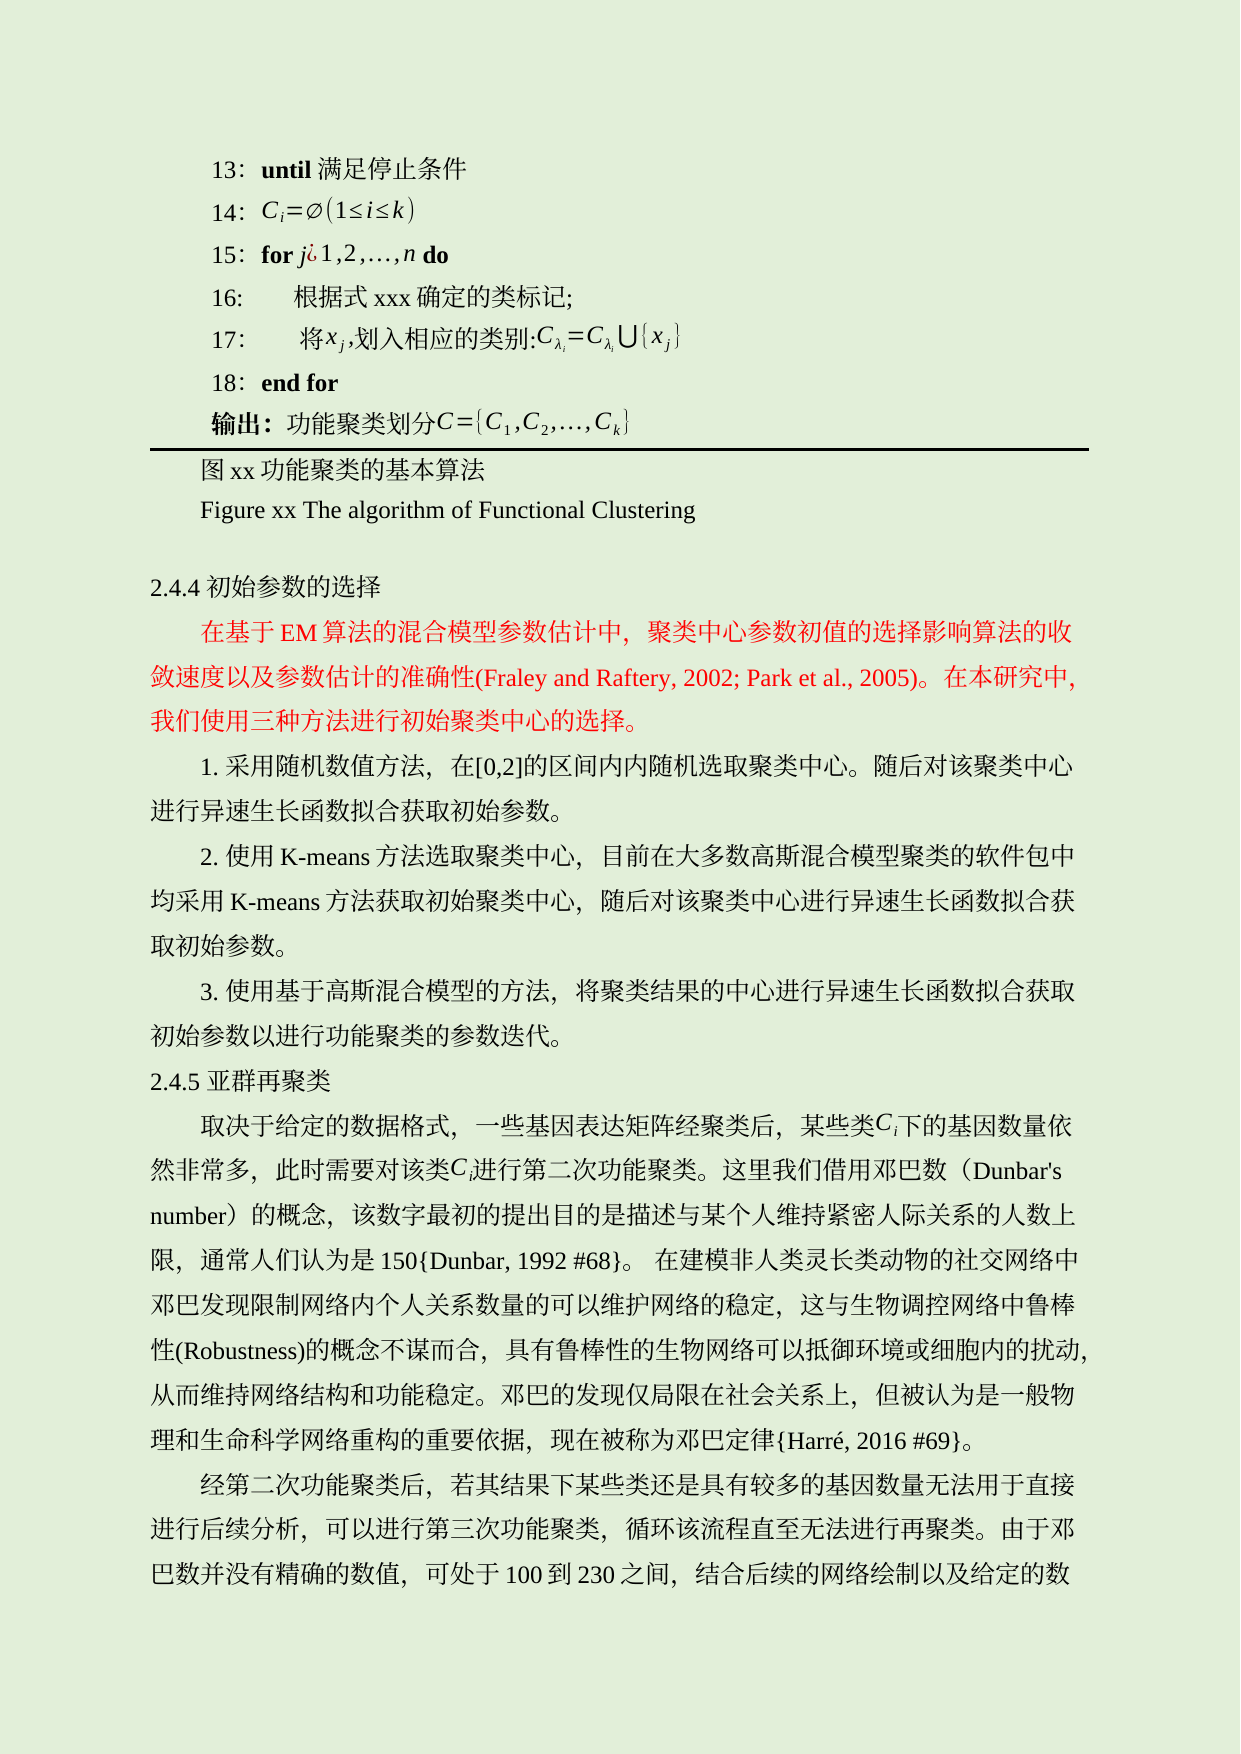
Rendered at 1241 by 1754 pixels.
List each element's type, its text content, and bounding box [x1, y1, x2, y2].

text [150, 1465, 1090, 1591]
text 1. 采用随机数值方法，在[0,2]的区间内内随机选取聚类中心。随后对该聚类中心进行异速生长函数拟合获取初始参数。 [150, 747, 1090, 828]
table_cell 14： [150, 193, 1089, 235]
table_cell 15：for j do [150, 235, 1089, 277]
text Figure xx The algorithm of Functional Clustering [150, 496, 1090, 524]
table_cell 18：end for [150, 363, 1089, 405]
text 取决于给定的数据格式，一些基因表达矩阵经聚类后，某些类下的基因数量依然非常多，此时需要对该类进行第二次功能聚类。这里我们借用邓巴数（Dunbar's number）的概念，该数字最初的提出目的是描述与某个人维持紧密人际关系的人数上限，通常人们认为是150{Dunbar, 1992 #68}。 在建模非人类灵长类动物的社交网络中邓巴发现限制网络内个人关系数量的可以维护网络的稳定，这与生物调控网络中鲁棒性(Robustness)的概念不谋而合，具有鲁棒性的生物网络可以抵御环境或细胞内的扰动，从而维持网络结构和功能稳定。邓巴的发现仅局限在社会关系上，但被认为是一般物理和生命科学网络重构的重要依据，现在被称为邓巴定律{Harré, 2016 #69}。 [150, 1106, 1090, 1456]
text 在基于EM算法的混合模型参数估计中，聚类中心参数初值的选择影响算法的收敛速度以及参数估计的准确性(Fraley and Raftery, 2002; Park et al., 2005)。在本研究中，我们使用三种方法进行初始聚类中心的选择。 [150, 612, 1090, 738]
table_cell 17： 将划入相应的类别: [150, 320, 1089, 362]
text 2.4.4 初始参数的选择 [150, 567, 1090, 603]
text 3. 使用基于高斯混合模型的方法，将聚类结果的中心进行异速生长函数拟合获取初始参数以进行功能聚类的参数迭代。 [150, 971, 1090, 1052]
text 2. 使用K-means方法选取聚类中心，目前在大多数高斯混合模型聚类的软件包中均采用K-means方法获取初始聚类中心，随后对该聚类中心进行异速生长函数拟合获取初始参数。 [150, 837, 1090, 962]
text 2.4.5 亚群再聚类 [150, 1061, 1090, 1097]
table_cell 输出：功能聚类划分 [150, 405, 1089, 447]
table_cell 16: 根据式xxx确定的类标记; [150, 278, 1089, 320]
text 图xx功能聚类的基本算法 [150, 451, 1090, 487]
table_cell 13：until 满足停止条件 [150, 150, 1089, 192]
